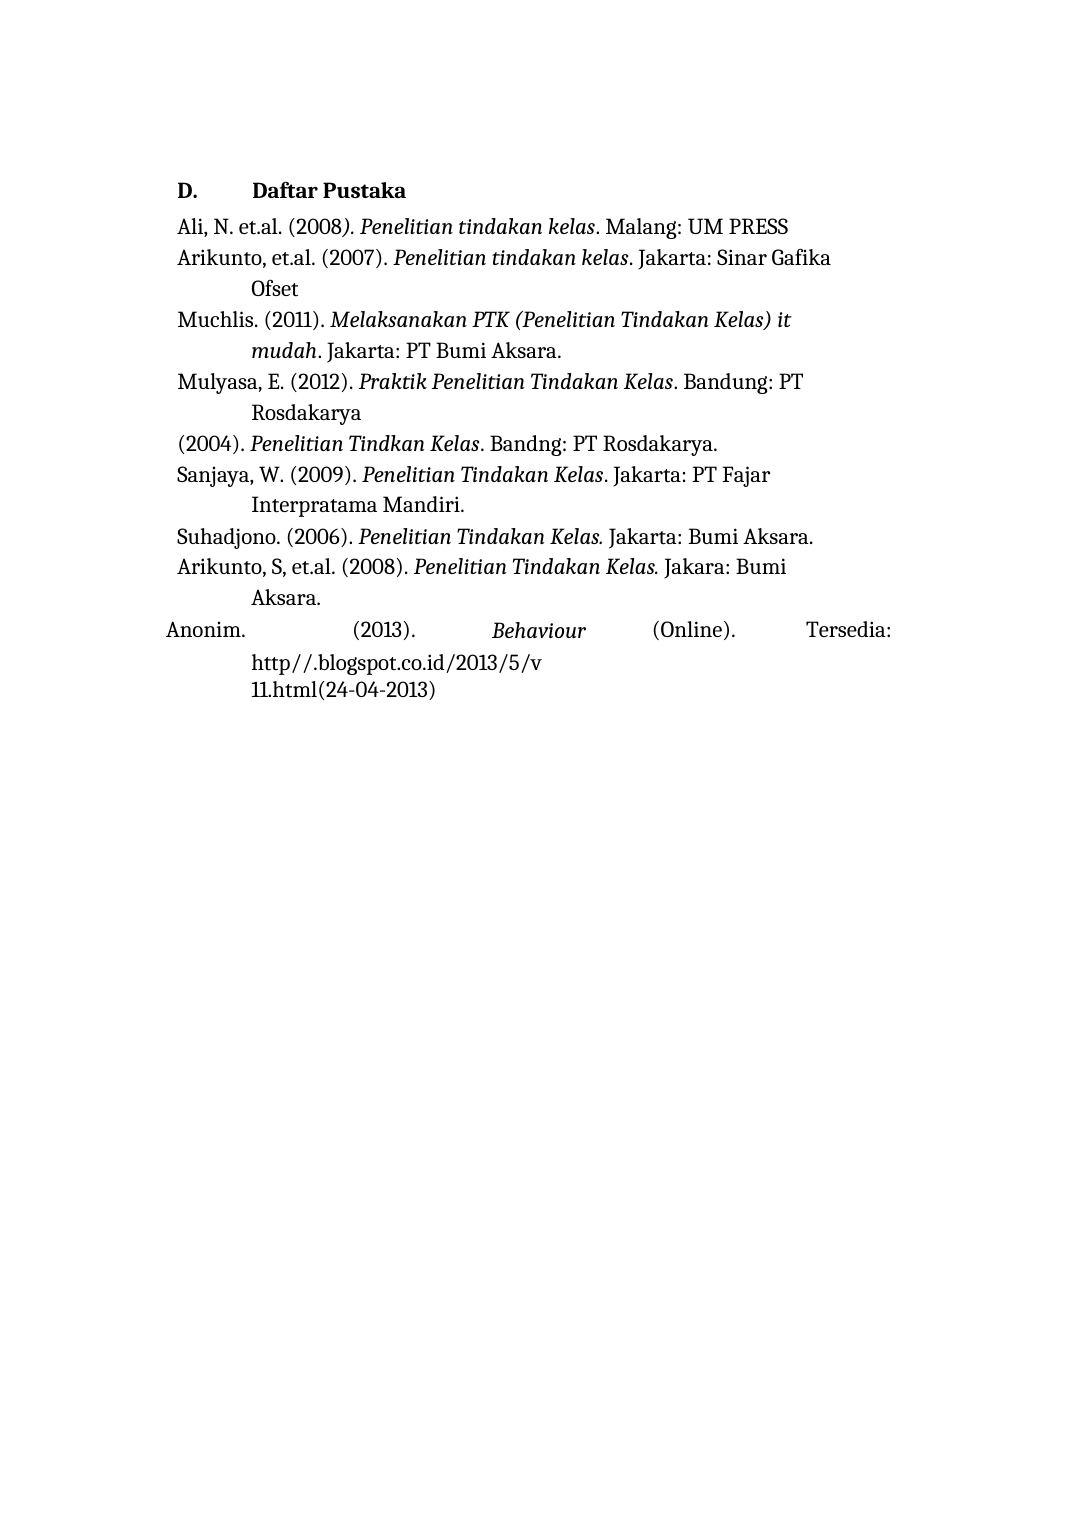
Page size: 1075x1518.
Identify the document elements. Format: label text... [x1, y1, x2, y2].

text Mulyasa, E. (2012). Praktik Penelitian Tindakan Kelas. Bandung: PT Rosdakarya (2004). Penelitian Tindkan Kelas. Bandng: PT Rosdakarya. [177, 365, 880, 457]
text Ali, N. et.al. (2008). Penelitian tindakan kelas. Malang: UM PRESS Arikunto, et.al. (2007). Penelitian tindakan kelas. Jakarta: Sinar Gafika Ofset Muchlis. (2011). Melaksanakan PTK (Penelitian Tindakan Kelas) it mudah. Jakarta: PT Bumi Aksara. [177, 210, 880, 364]
text D. Daftar Pustaka [177, 181, 925, 203]
text Suhadjono. (2006). Penelitian Tindakan Kelas. Jakarta: Bumi Aksara. Arikunto, S, et.al. (2008). Penelitian Tindakan Kelas. Jakara: Bumi Aksara. [177, 520, 880, 612]
text Sanjaya, W. (2009). Penelitian Tindakan Kelas. Jakarta: PT Fajar Interpratama Mandiri. [177, 457, 880, 519]
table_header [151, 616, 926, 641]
text http//.blogspot.co.id/2013/5/v 11.html(24-04-2013) [251, 650, 576, 703]
